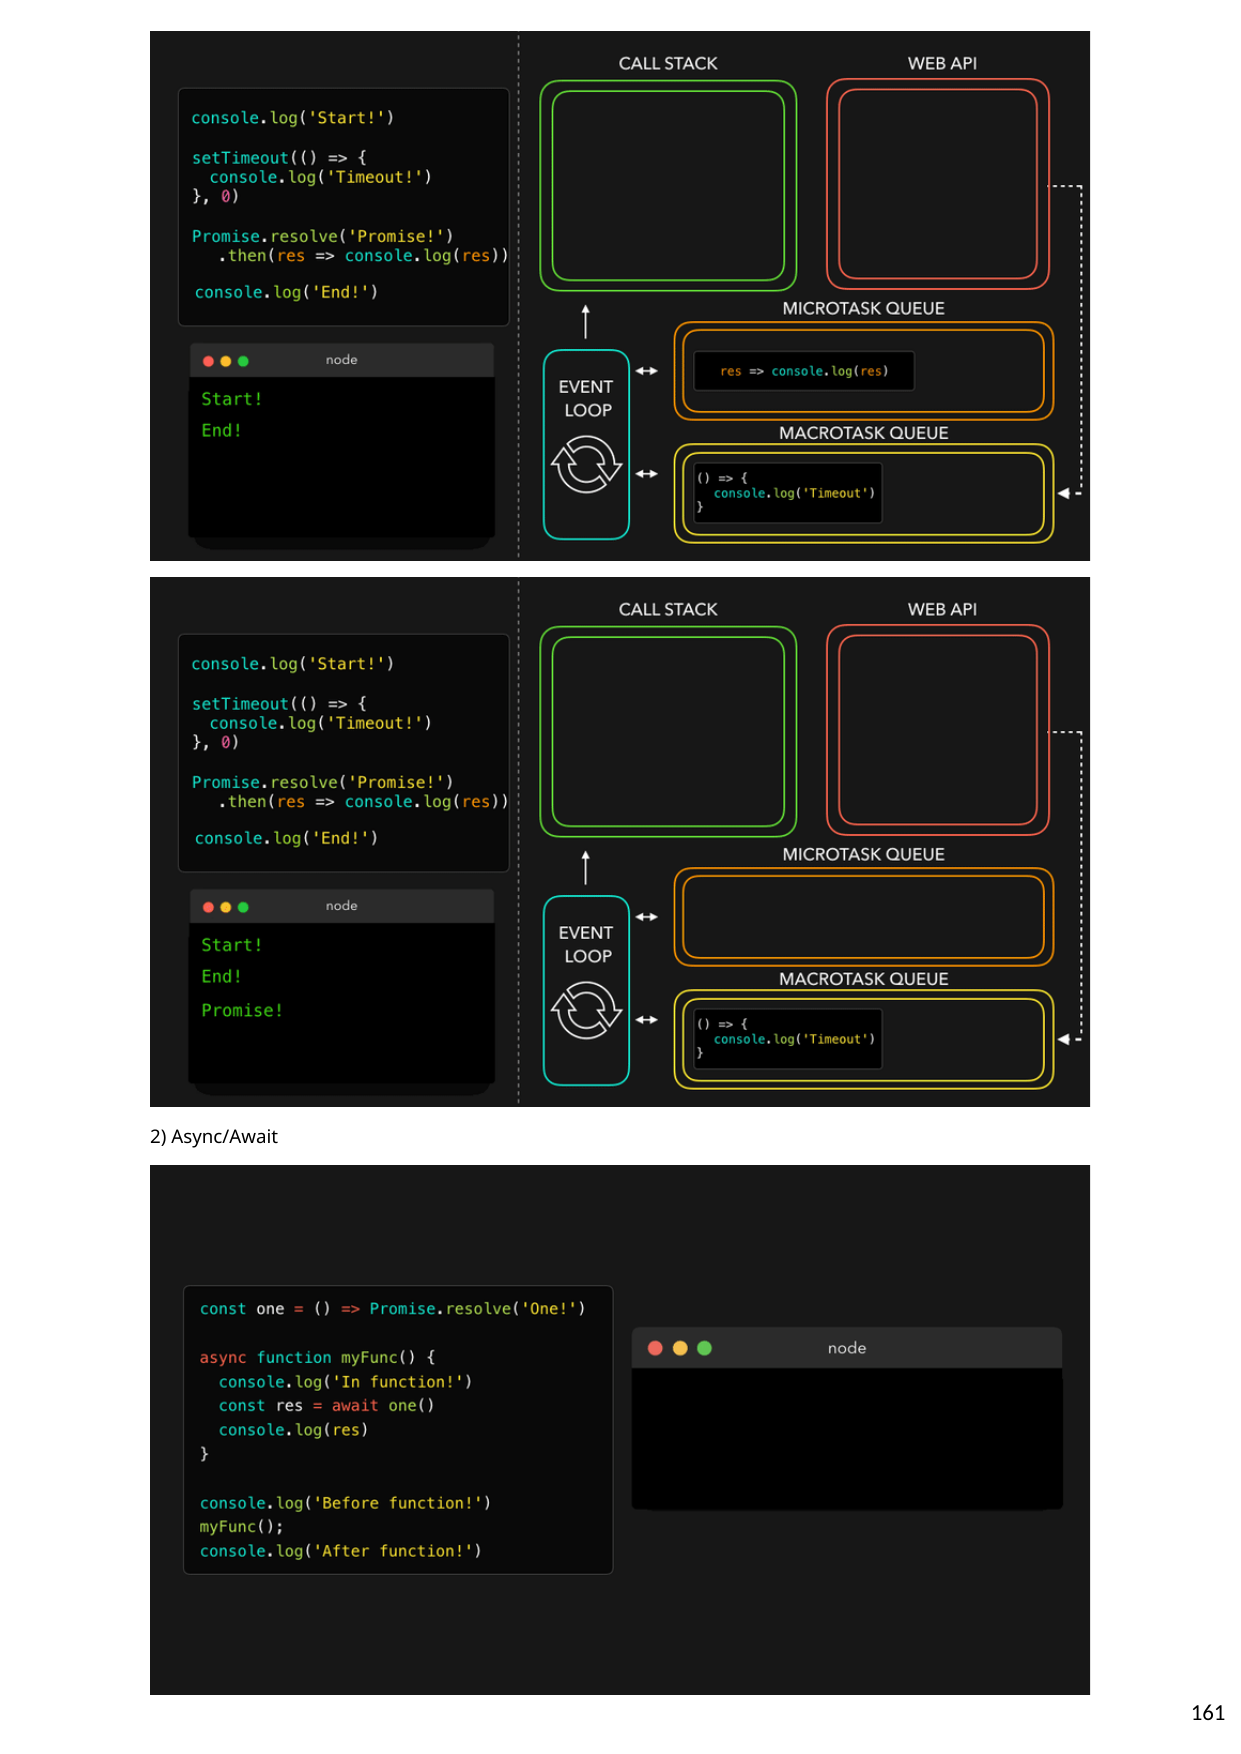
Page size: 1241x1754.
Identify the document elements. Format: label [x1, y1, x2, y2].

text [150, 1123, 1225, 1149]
picture [150, 1165, 1091, 1695]
picture [150, 31, 1091, 561]
picture [150, 577, 1091, 1107]
